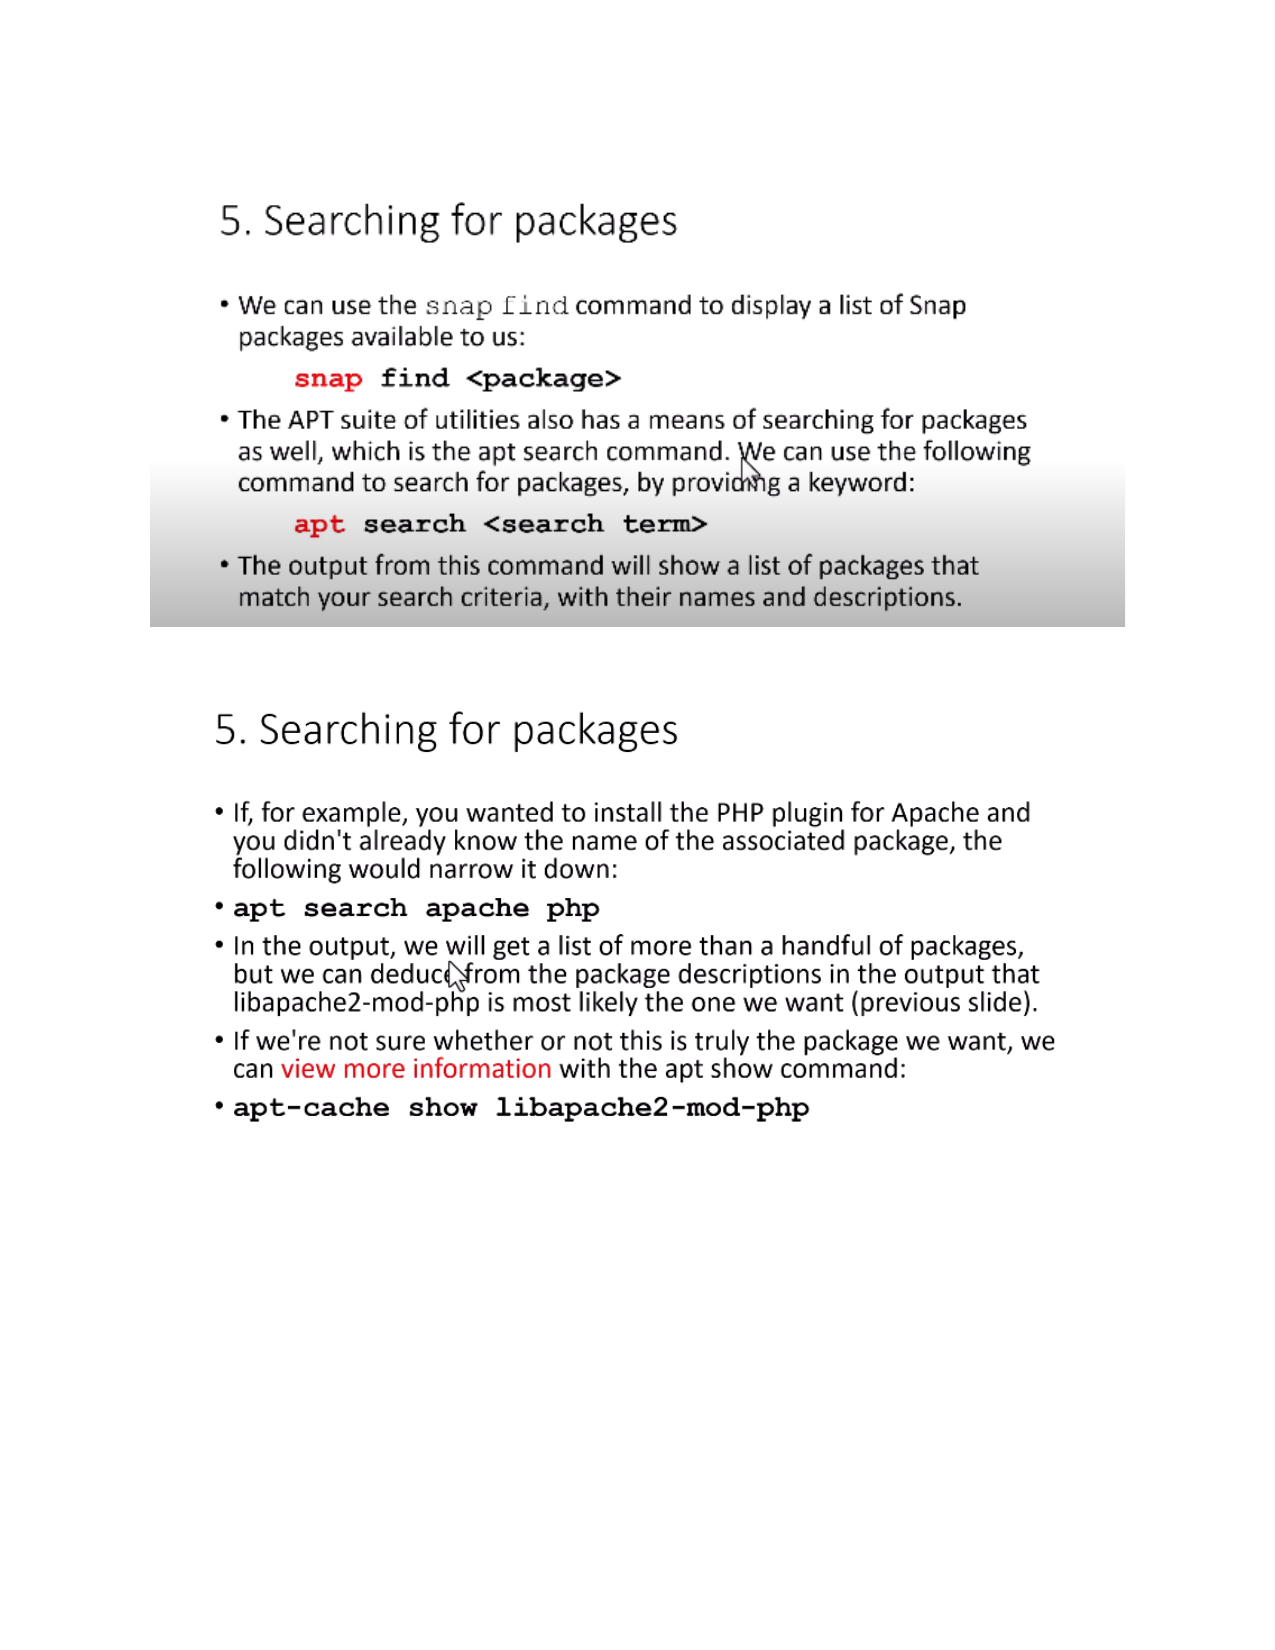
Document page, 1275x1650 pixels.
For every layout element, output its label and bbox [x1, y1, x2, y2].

picture [150, 150, 1125, 627]
picture [150, 651, 1125, 1143]
